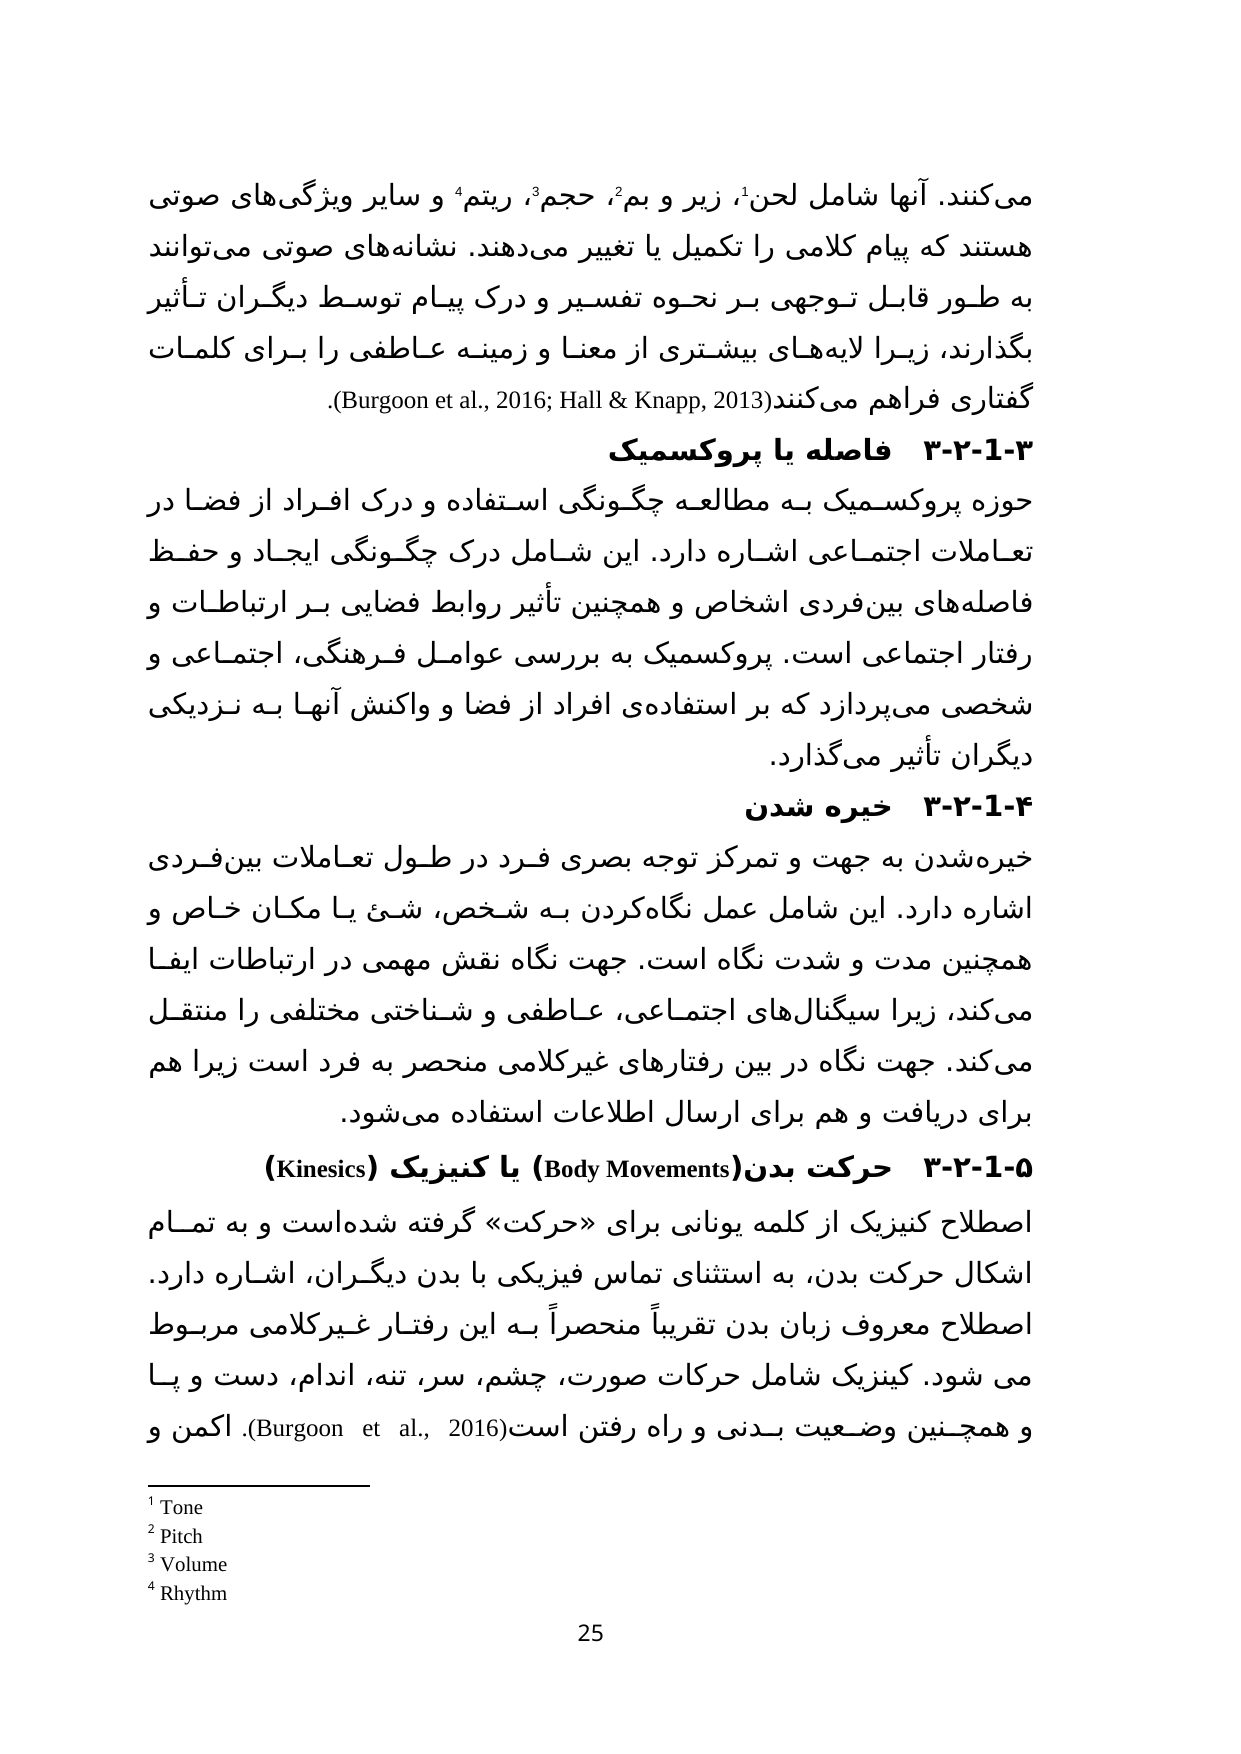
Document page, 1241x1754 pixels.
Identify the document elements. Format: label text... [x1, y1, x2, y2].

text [148, 1205, 1033, 1443]
text خیره‌شدن به جهت و تمرکز توجه بصری فرد در طول تعاملات بین‌فردی اشاره دارد. این شامل عمل نگاه‌کردن به شخص، شئ یا مکان خاص و همچنین مدت و شدت نگاه است. جهت نگاه نقش مهمی در ارتباطات ایفا می‌کند، زیرا سیگنال‌های اجتماعی، عاطفی و شناختی مختلفی را منتقل می‌کند. جهت نگاه در بین رفتارهای غیرکلامی منحصر به فرد است زیرا هم برای دریافت و هم برای ارسال اطلاعات استفاده می‌شود. [148, 840, 1033, 1129]
text ۳-۲-1-۵ حرکت بدن(‌Body Movements) یا کنیزیک (Kinesics) [148, 1146, 1033, 1186]
text حوزه پروکسمیک به مطالعه چگونگی استفاده و درک افراد از فضا در تعاملات اجتماعی اشاره دارد. این شامل درک چگونگی ایجاد و حفظ فاصله‌های بین‌فردی اشخاص و همچنین تأثیر روابط فضایی بر ارتباطات و رفتار اجتماعی است. پروکسمیک به بررسی عوامل فرهنگی، اجتماعی و شخصی می‌پردازد که بر استفاده‌ی افراد از فضا و واکنش آنها به نزدیکی دیگران تأثیر می‌گذارد. [148, 484, 1033, 772]
text ۳-۲-1-۳ فاصله یا پروکسمیک [148, 433, 1033, 467]
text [148, 178, 1033, 416]
text ۳-۲-1-۴ خیره شدن [148, 789, 1033, 823]
